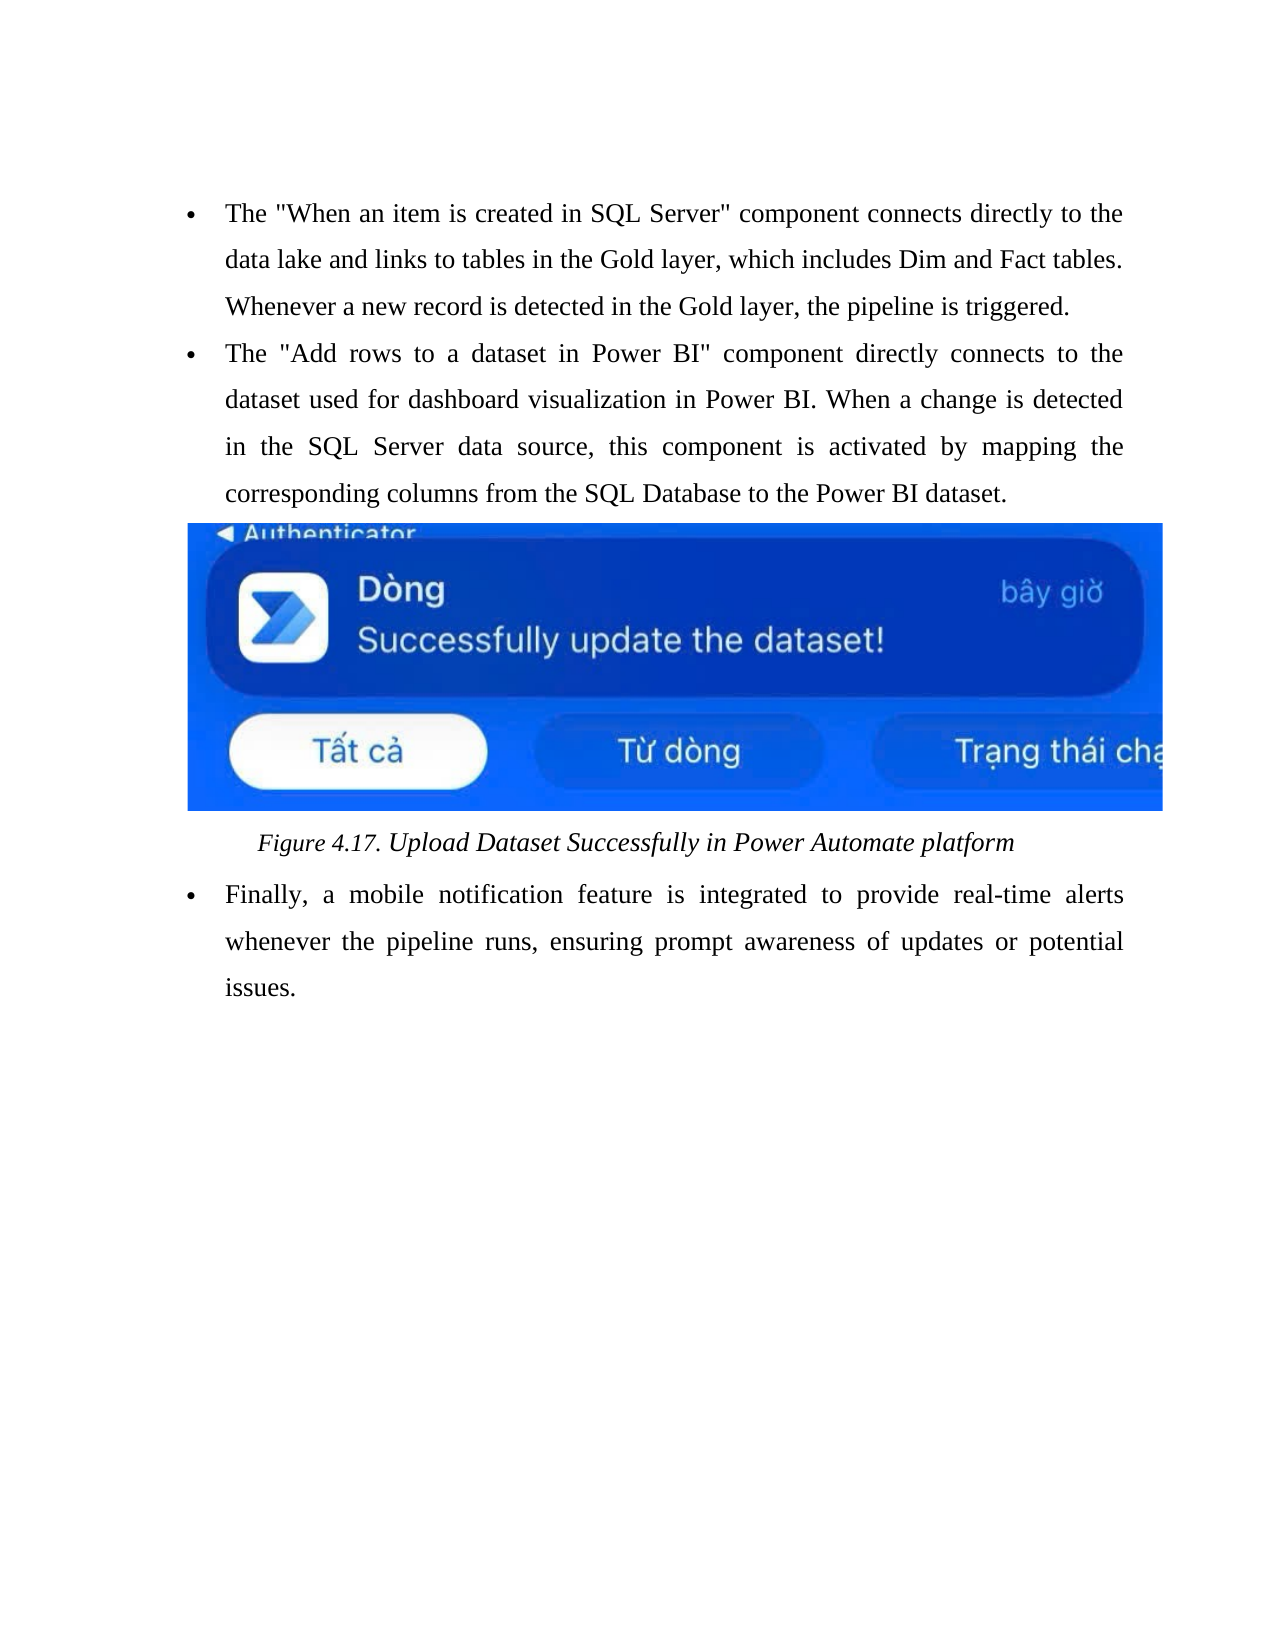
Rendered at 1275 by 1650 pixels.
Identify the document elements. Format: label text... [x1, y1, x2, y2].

list The "Add rows to a dataset in Power BI" component directly connects to the dataset used for dashboard visualization in Power BI. When a change is detected in the SQL Server data source, this component is activated by mapping the corresponding columns from the SQL Database to the Power BI dataset. [187, 337, 1125, 508]
picture [187, 523, 1163, 811]
list The "When an item is created in SQL Server" component connects directly to the data lake and links to tables in the Gold layer, which includes Dim and Fact tables. Whenever a new record is detected in the Gold layer, the pipeline is triggered. [187, 197, 1125, 321]
list Finally, a mobile notification feature is integrated to provide real-time alerts whenever the pipeline runs, ensuring prompt awareness of updates or potential issues. [187, 878, 1125, 1003]
